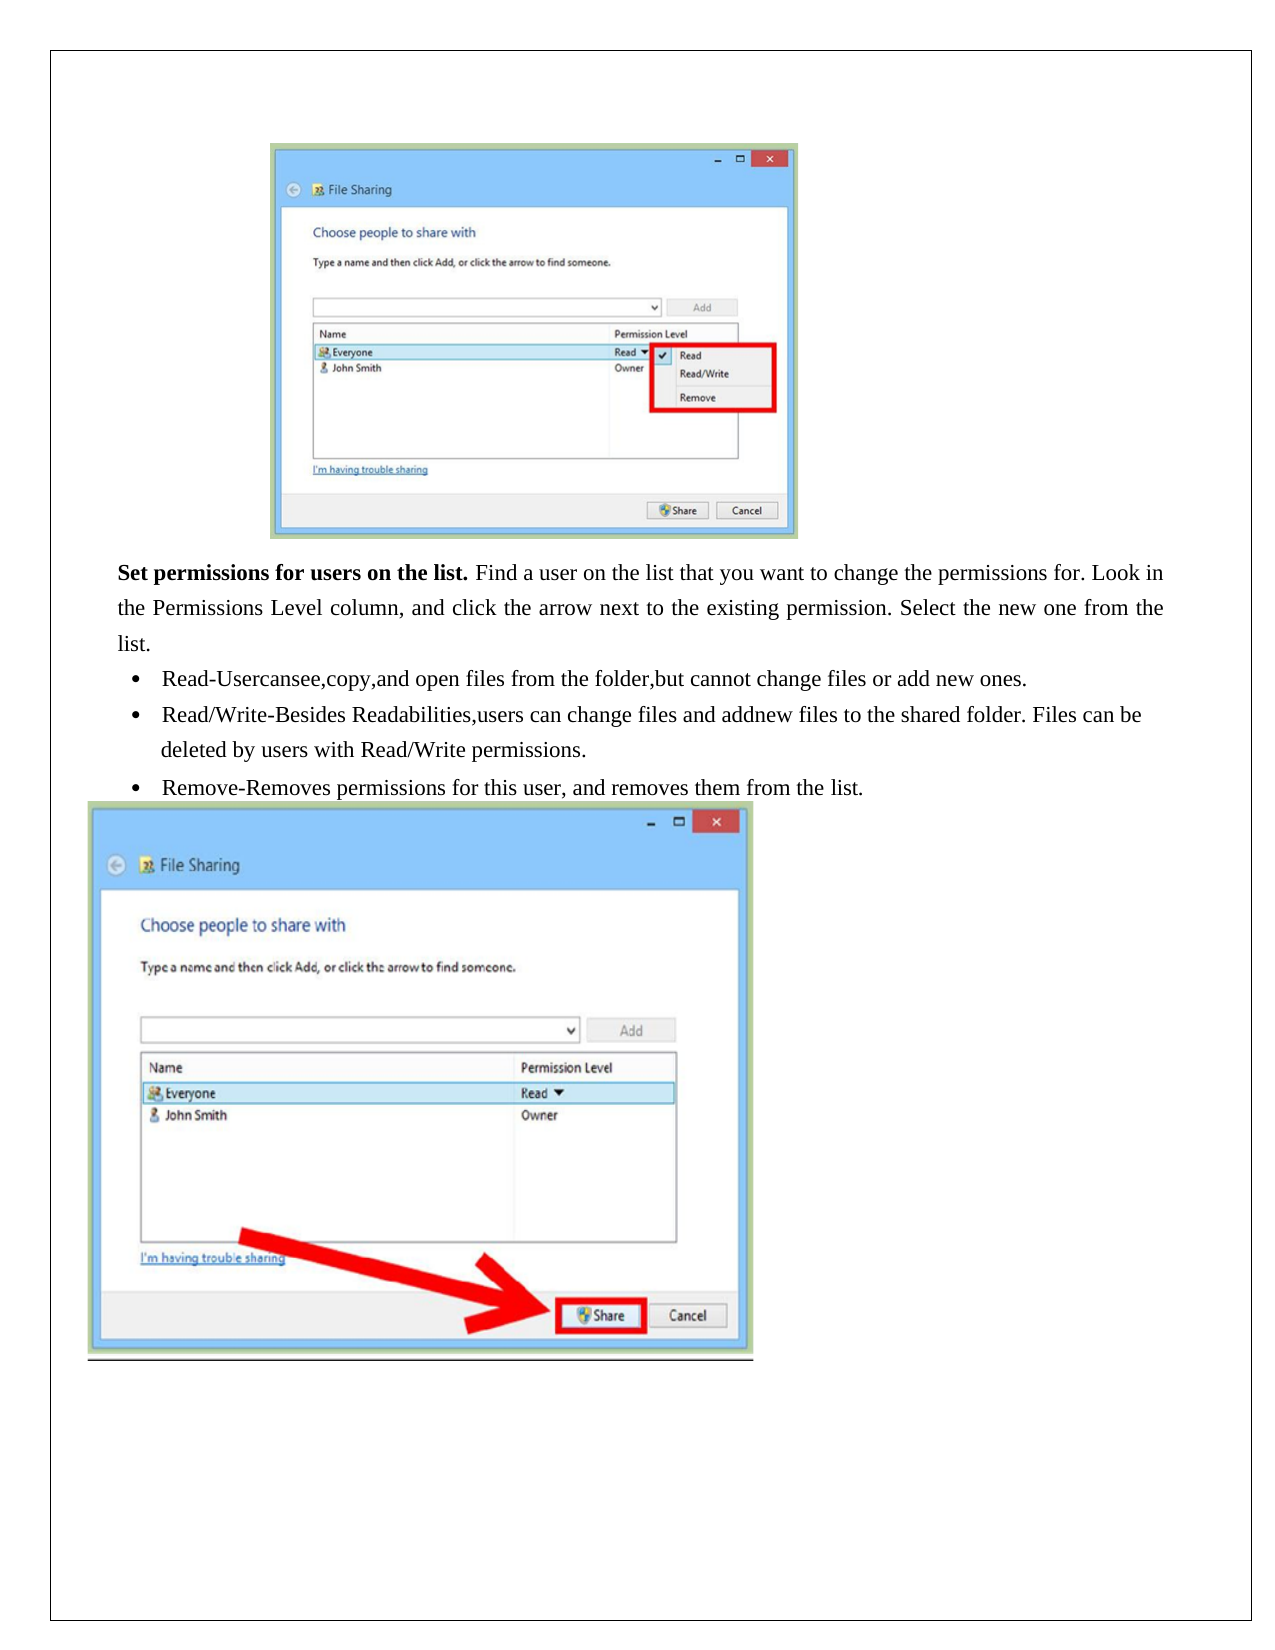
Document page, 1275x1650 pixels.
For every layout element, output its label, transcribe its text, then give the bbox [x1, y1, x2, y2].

list Read-Usercansee,copy,and open files from the folder,but cannot change files or add new ones. [132, 666, 1166, 692]
picture [87, 801, 754, 1361]
text Set permissions for users on the list. Find a user on the list that you want to change the permissions for. Look in the Permissions Level column, and click the arrow next to the existing permission. Select the new one from the list. [117, 559, 1166, 656]
list Remove-Removes permissions for this user, and removes them from the list. [132, 772, 1166, 801]
text deleted by users with Read/Write permissions. [132, 737, 1166, 763]
list Read/Write-Besides Readabilities,users can change files and addnew files to the shared folder. Files can be [132, 701, 1166, 727]
picture [270, 143, 799, 539]
